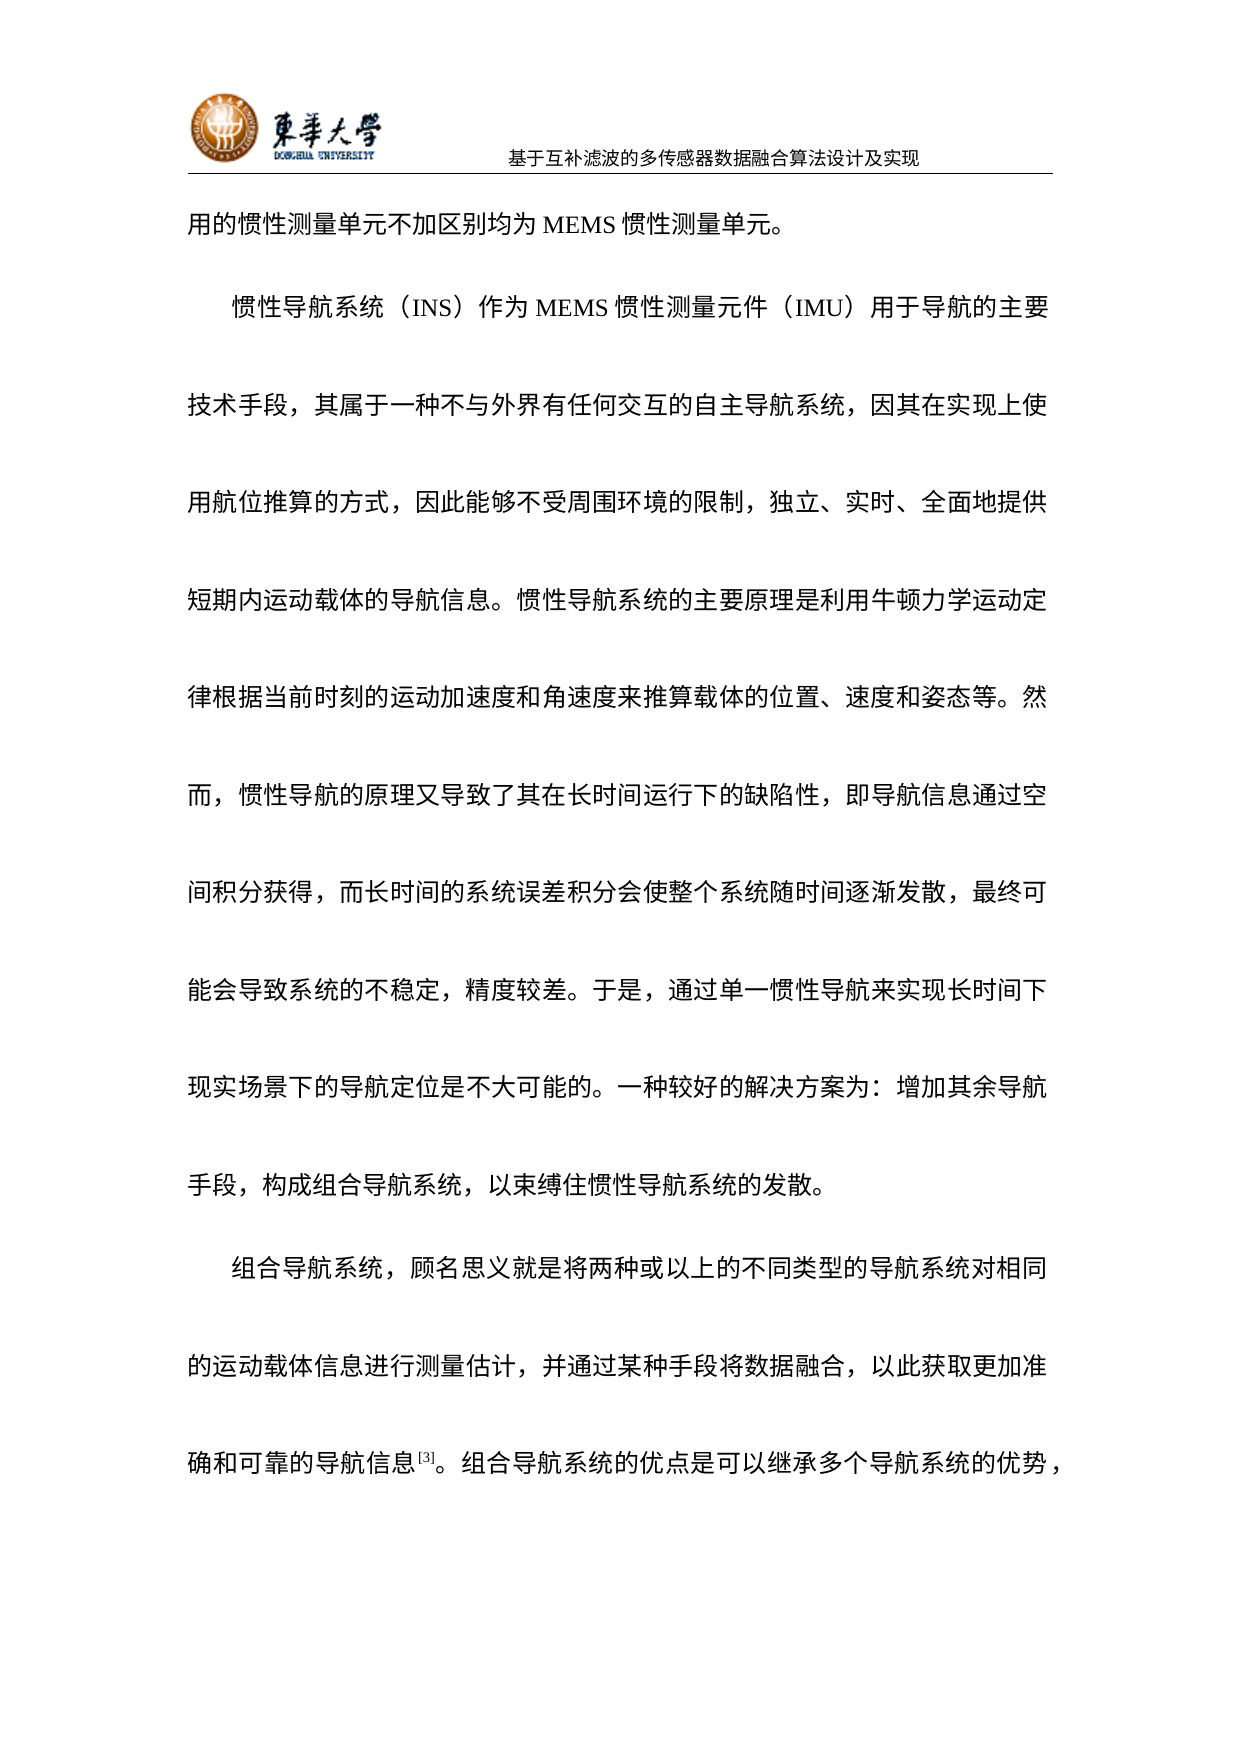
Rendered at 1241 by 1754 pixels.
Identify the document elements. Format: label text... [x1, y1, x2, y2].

text 惯性导航系统（INS）作为MEMS惯性测量元件（IMU）用于导航的主要技术手段，其属于一种不与外界有任何交互的自主导航系统，因其在实现上使用航位推算的方式，因此能够不受周围环境的限制，独立、实时、全面地提供短期内运动载体的导航信息。惯性导航系统的主要原理是利用牛顿力学运动定律根据当前时刻的运动加速度和角速度来推算载体的位置、速度和姿态等。然而，惯性导航的原理又导致了其在长时间运行下的缺陷性，即导航信息通过空间积分获得，而长时间的系统误差积分会使整个系统随时间逐渐发散，最终可能会导致系统的不稳定，精度较差。于是，通过单一惯性导航来实现长时间下现实场景下的导航定位是不大可能的。一种较好的解决方案为：增加其余导航手段，构成组合导航系统，以束缚住惯性导航系统的发散。 [187, 273, 1050, 1216]
picture [187, 88, 386, 166]
